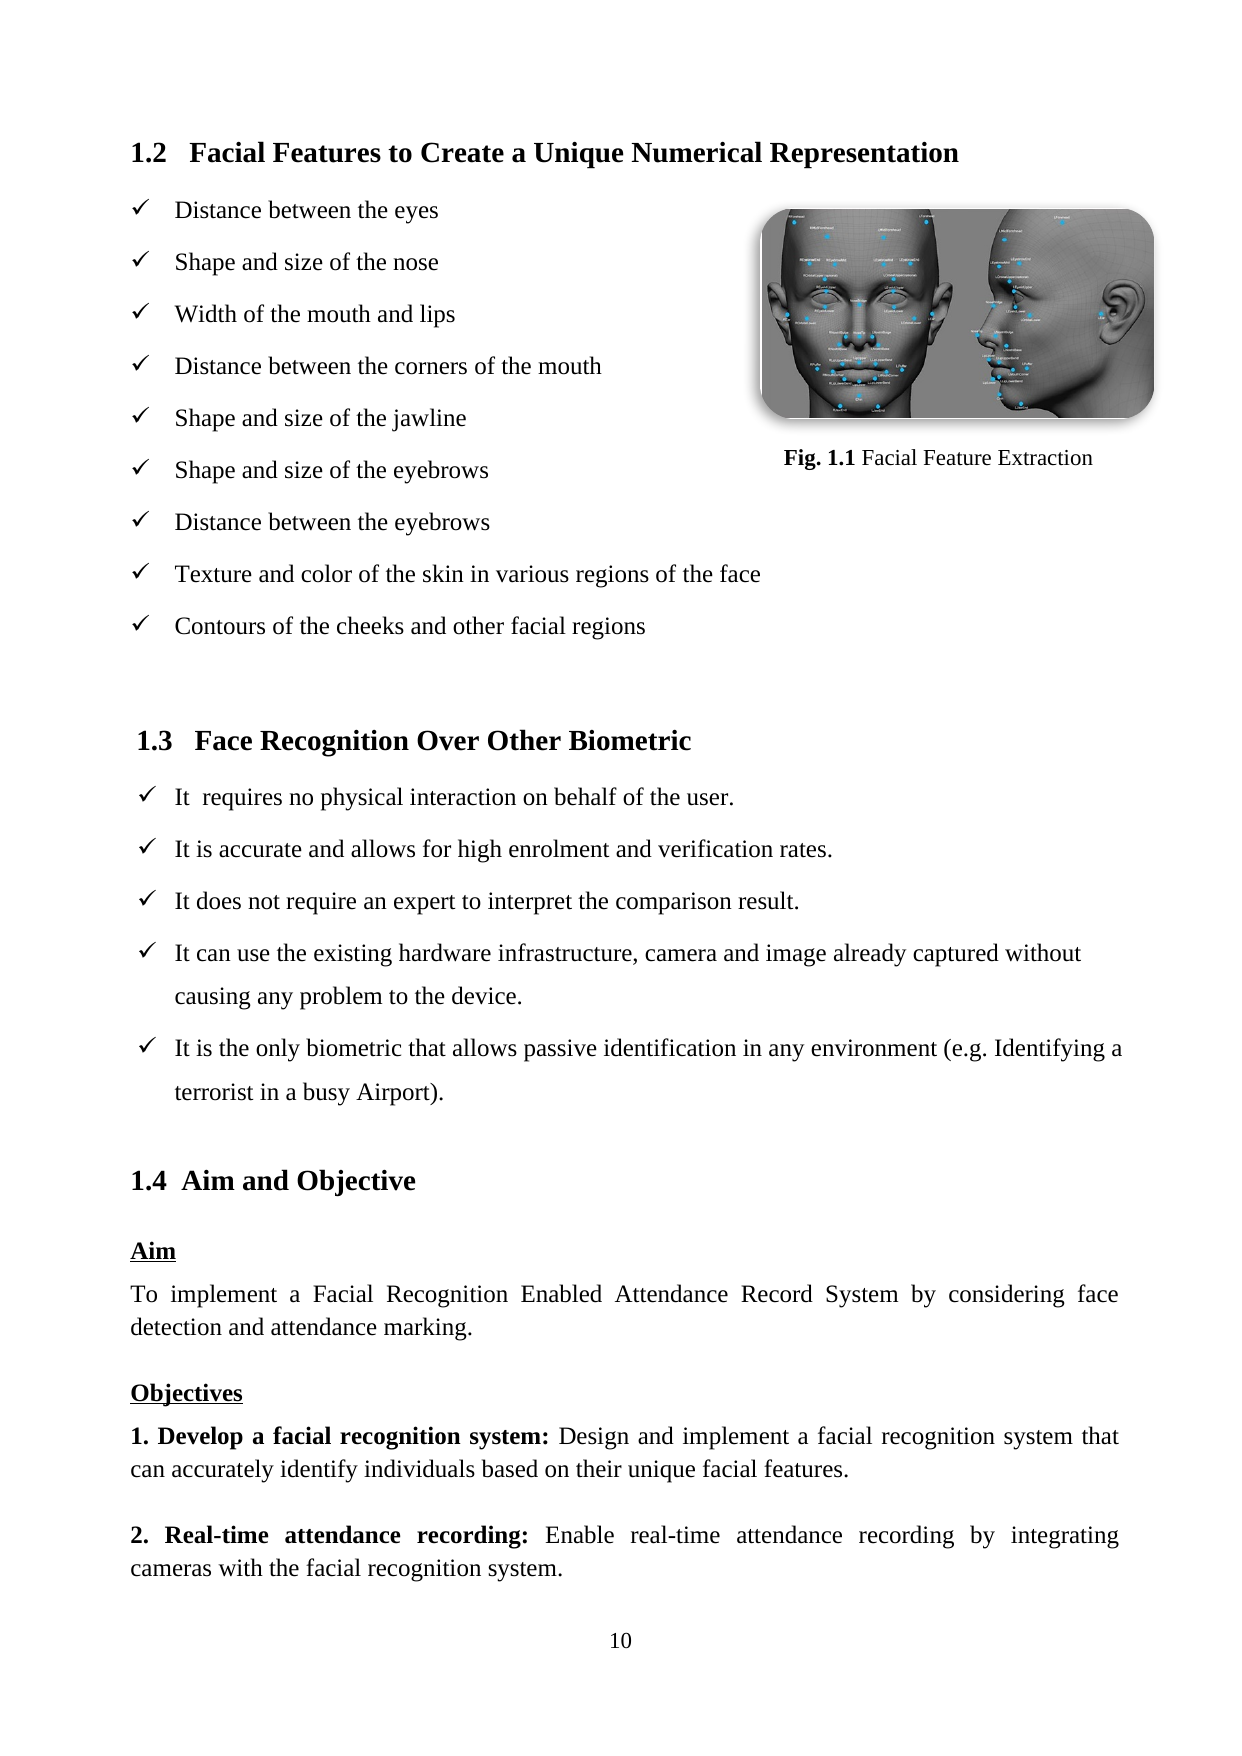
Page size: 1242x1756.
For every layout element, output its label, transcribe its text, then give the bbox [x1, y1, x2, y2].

subtitle 1.3 Face Recognition Over Other Biometric [136, 723, 1134, 756]
subtitle It is accurate and allows for high enrolment and verification rates. [137, 834, 1134, 863]
subtitle Distance between the eyebrows [130, 507, 1134, 536]
subtitle Shape and size of the nose [130, 247, 747, 276]
subtitle Shape and size of the eyebrows [130, 455, 1134, 484]
subtitle Distance between the eyes [130, 195, 1134, 223]
subtitle It requires no physical interaction on behalf of the user. [137, 782, 1134, 811]
text Aim [130, 1236, 1119, 1264]
subtitle Distance between the corners of the mouth [130, 351, 746, 380]
picture [760, 207, 1155, 419]
text To implement a Facial Recognition Enabled Attendance Record System by considering face detection and attendance marking. [130, 1279, 1119, 1341]
subtitle Shape and size of the jawline [130, 403, 789, 432]
subtitle Contours of the cheeks and other facial regions [130, 611, 1134, 640]
subtitle 1.4 Aim and Objective [130, 1163, 1171, 1196]
subtitle It can use the existing hardware infrastructure, camera and image already captured without causing any problem to the device. [137, 938, 1134, 1010]
subtitle It does not require an expert to interpret the comparison result. [137, 886, 1134, 915]
subtitle Facial Features to Create a Unique Numerical Representation [130, 135, 1134, 169]
subtitle Texture and color of the skin in various regions of the face [130, 559, 1134, 588]
text Objectives [130, 1378, 1119, 1407]
subtitle It is the only biometric that allows passive identification in any environment (e.g. Identifying a terrorist in a busy Airport). [137, 1033, 1134, 1105]
subtitle Width of the mouth and lips [130, 299, 746, 328]
text 1. Develop a facial recognition system: Design and implement a facial recognition system that can accurately identify individuals based on their unique facial features. [130, 1421, 1119, 1483]
text 2. Real-time attendance recording: Enable real-time attendance recording by integrating cameras with the facial recognition system. [130, 1520, 1119, 1582]
